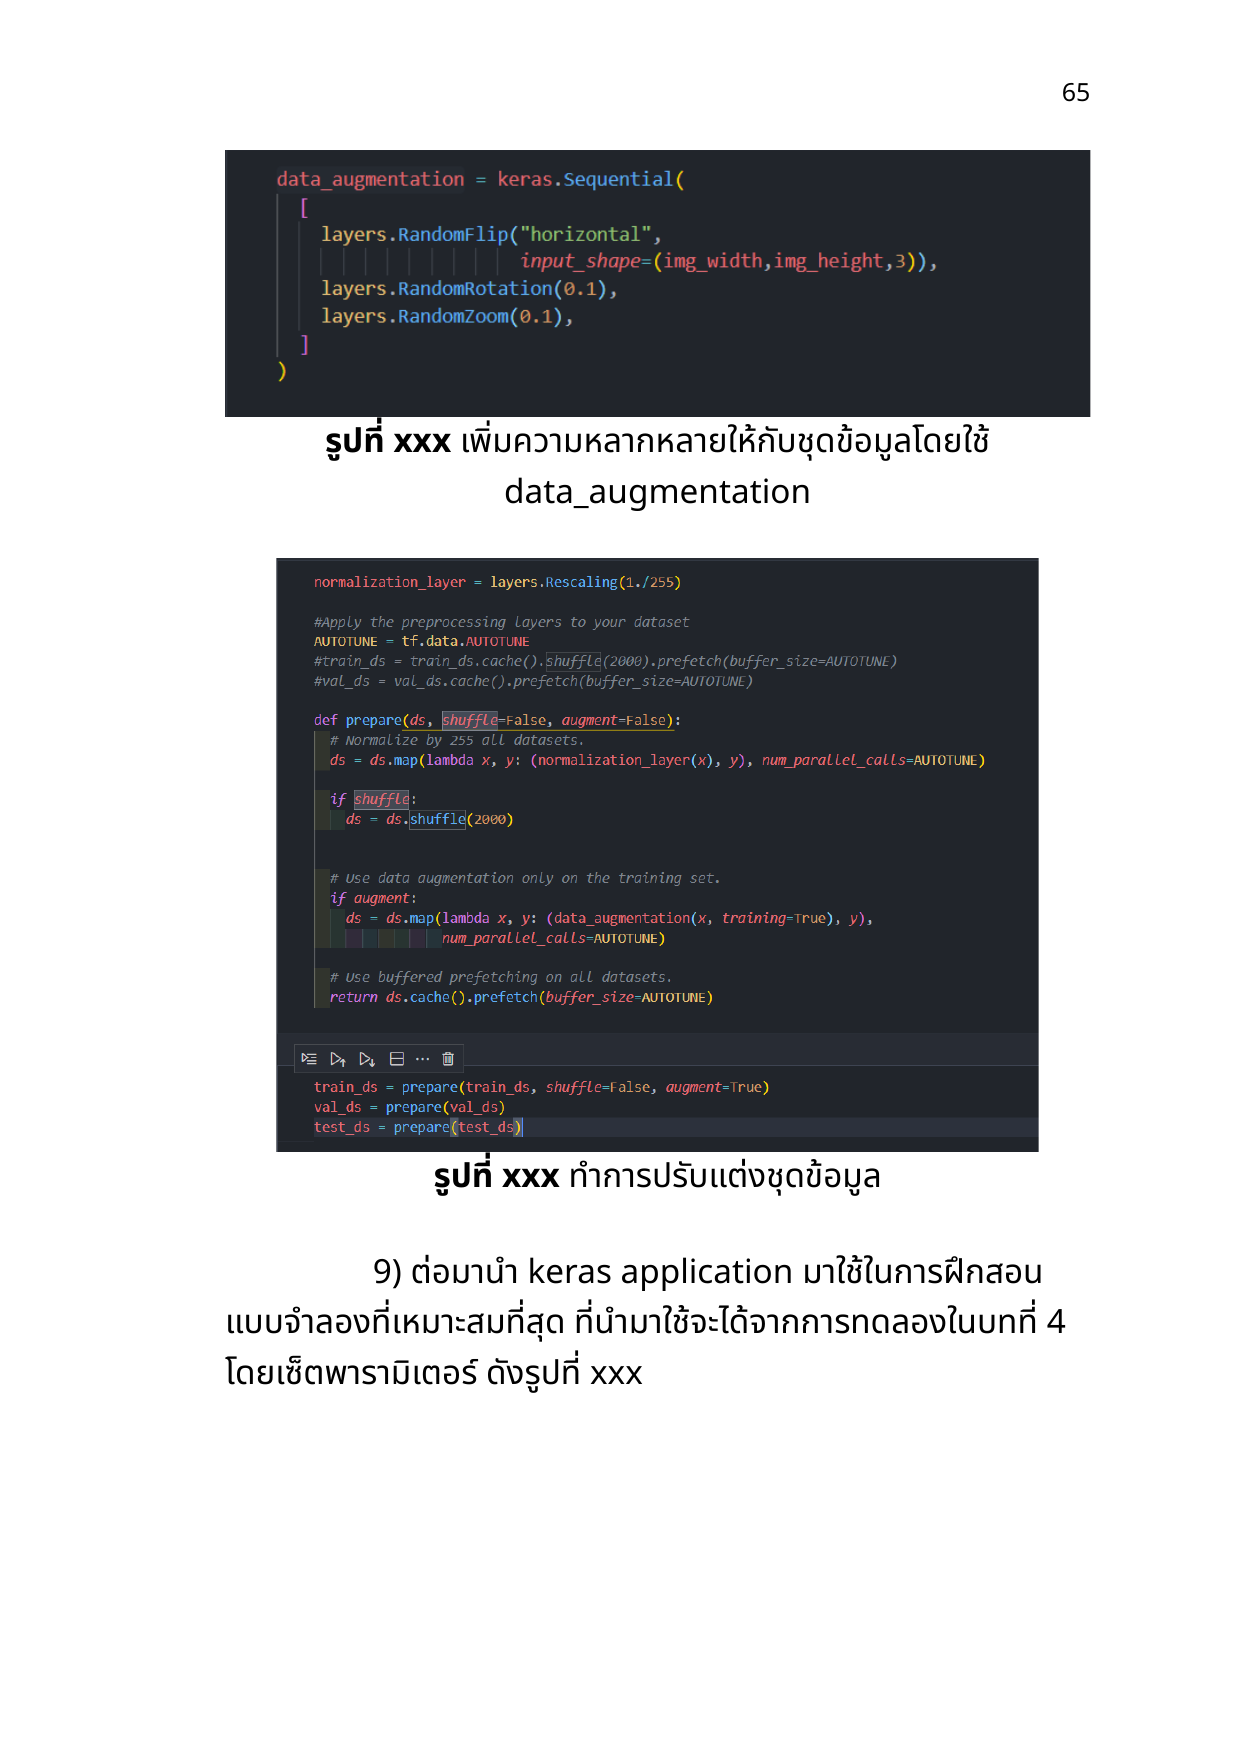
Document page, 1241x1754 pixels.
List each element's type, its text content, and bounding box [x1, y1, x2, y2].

text 9) ต่อมานำ keras application มาใช้ในการฝึกสอน แบบจำลองที่เหมาะสมที่สุด ที่นำมาใช้จะได้จากการทดลองในบทที่ 4 โดยเซ็ตพารามิเตอร์ ดังรูปที่ xxx [225, 1248, 1090, 1399]
picture [276, 558, 1039, 1152]
text รูปที่ xxx เพิ่มความหลากหลายให้กับชุดข้อมูลโดยใช้ data_augmentation [225, 417, 1090, 513]
text รูปที่ xxx ทำการปรับแต่งชุดข้อมูล [225, 1152, 1090, 1202]
picture [225, 150, 1091, 417]
